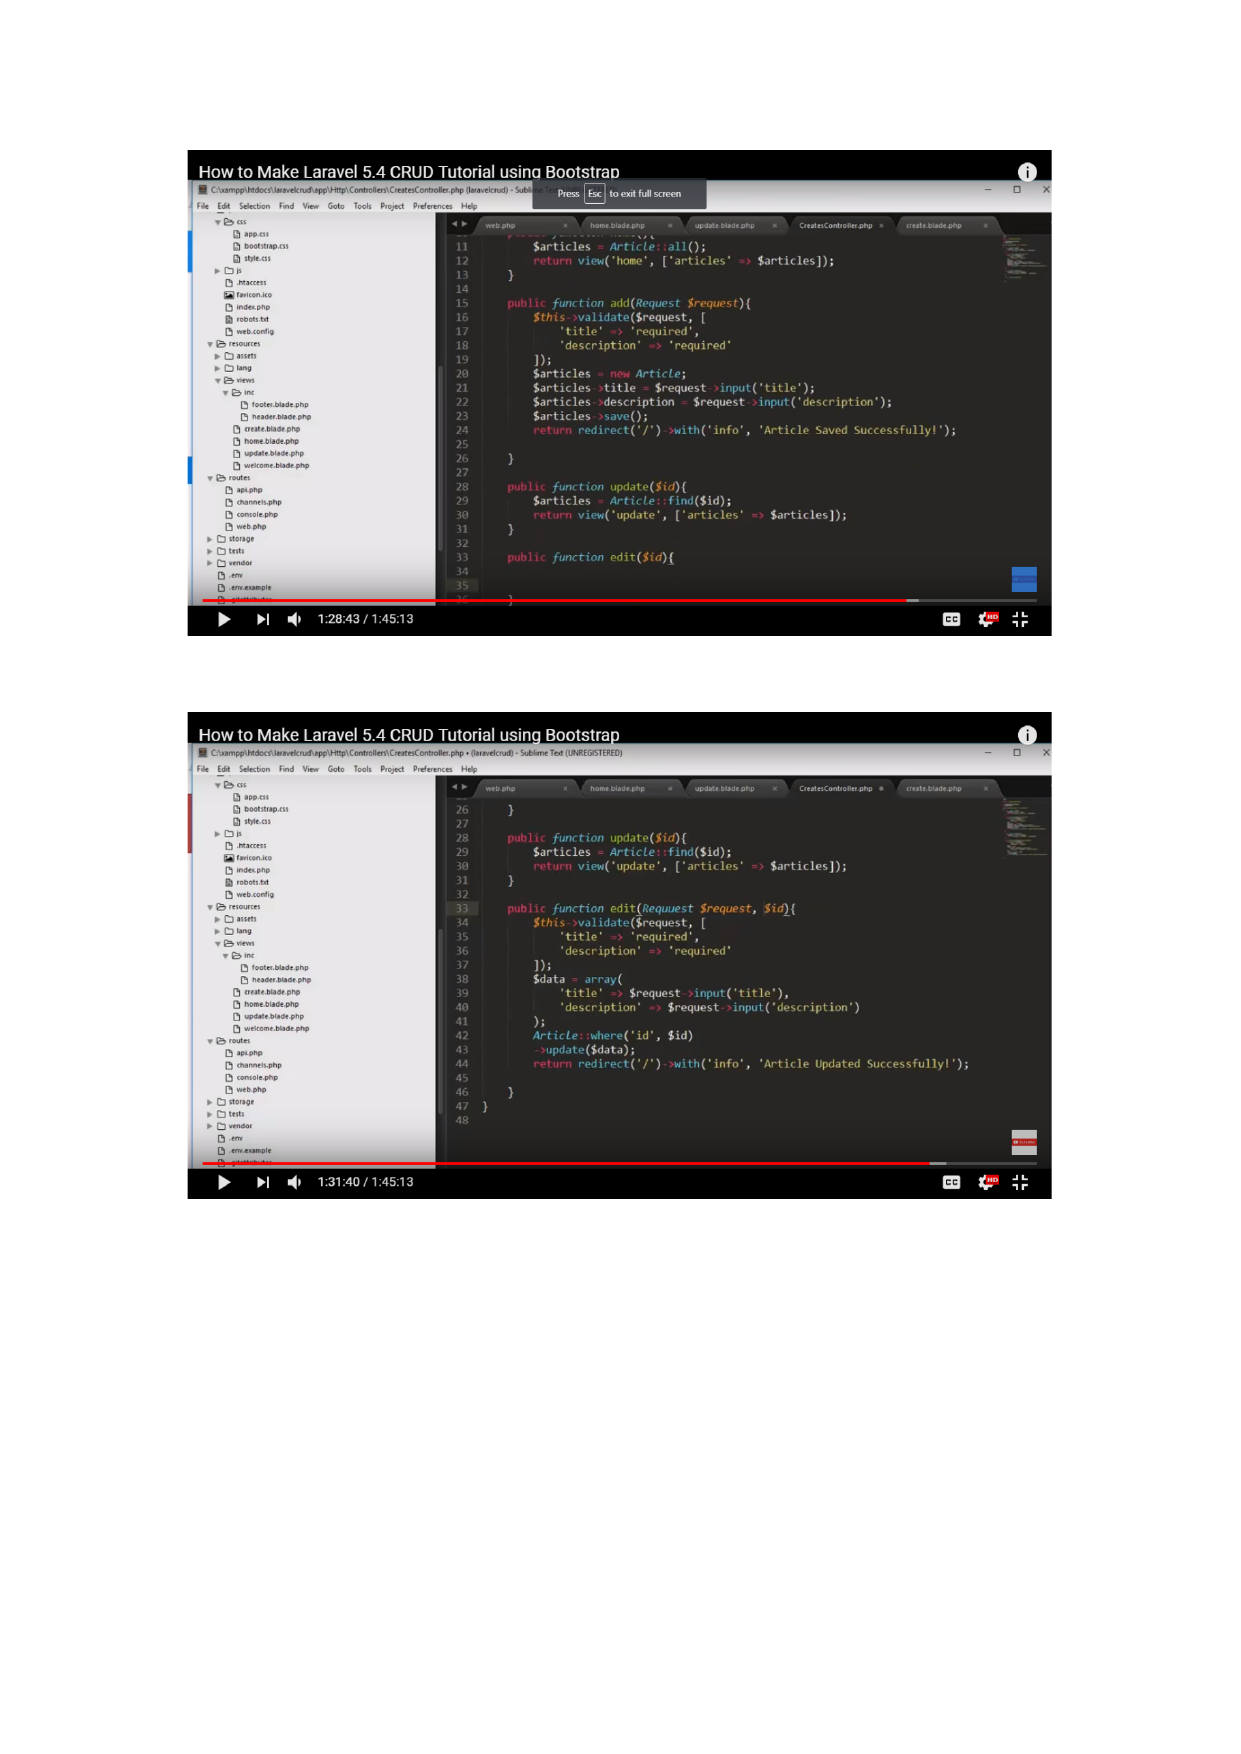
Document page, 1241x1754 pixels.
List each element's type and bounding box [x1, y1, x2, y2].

picture [187, 712, 1052, 1199]
picture [187, 150, 1052, 636]
